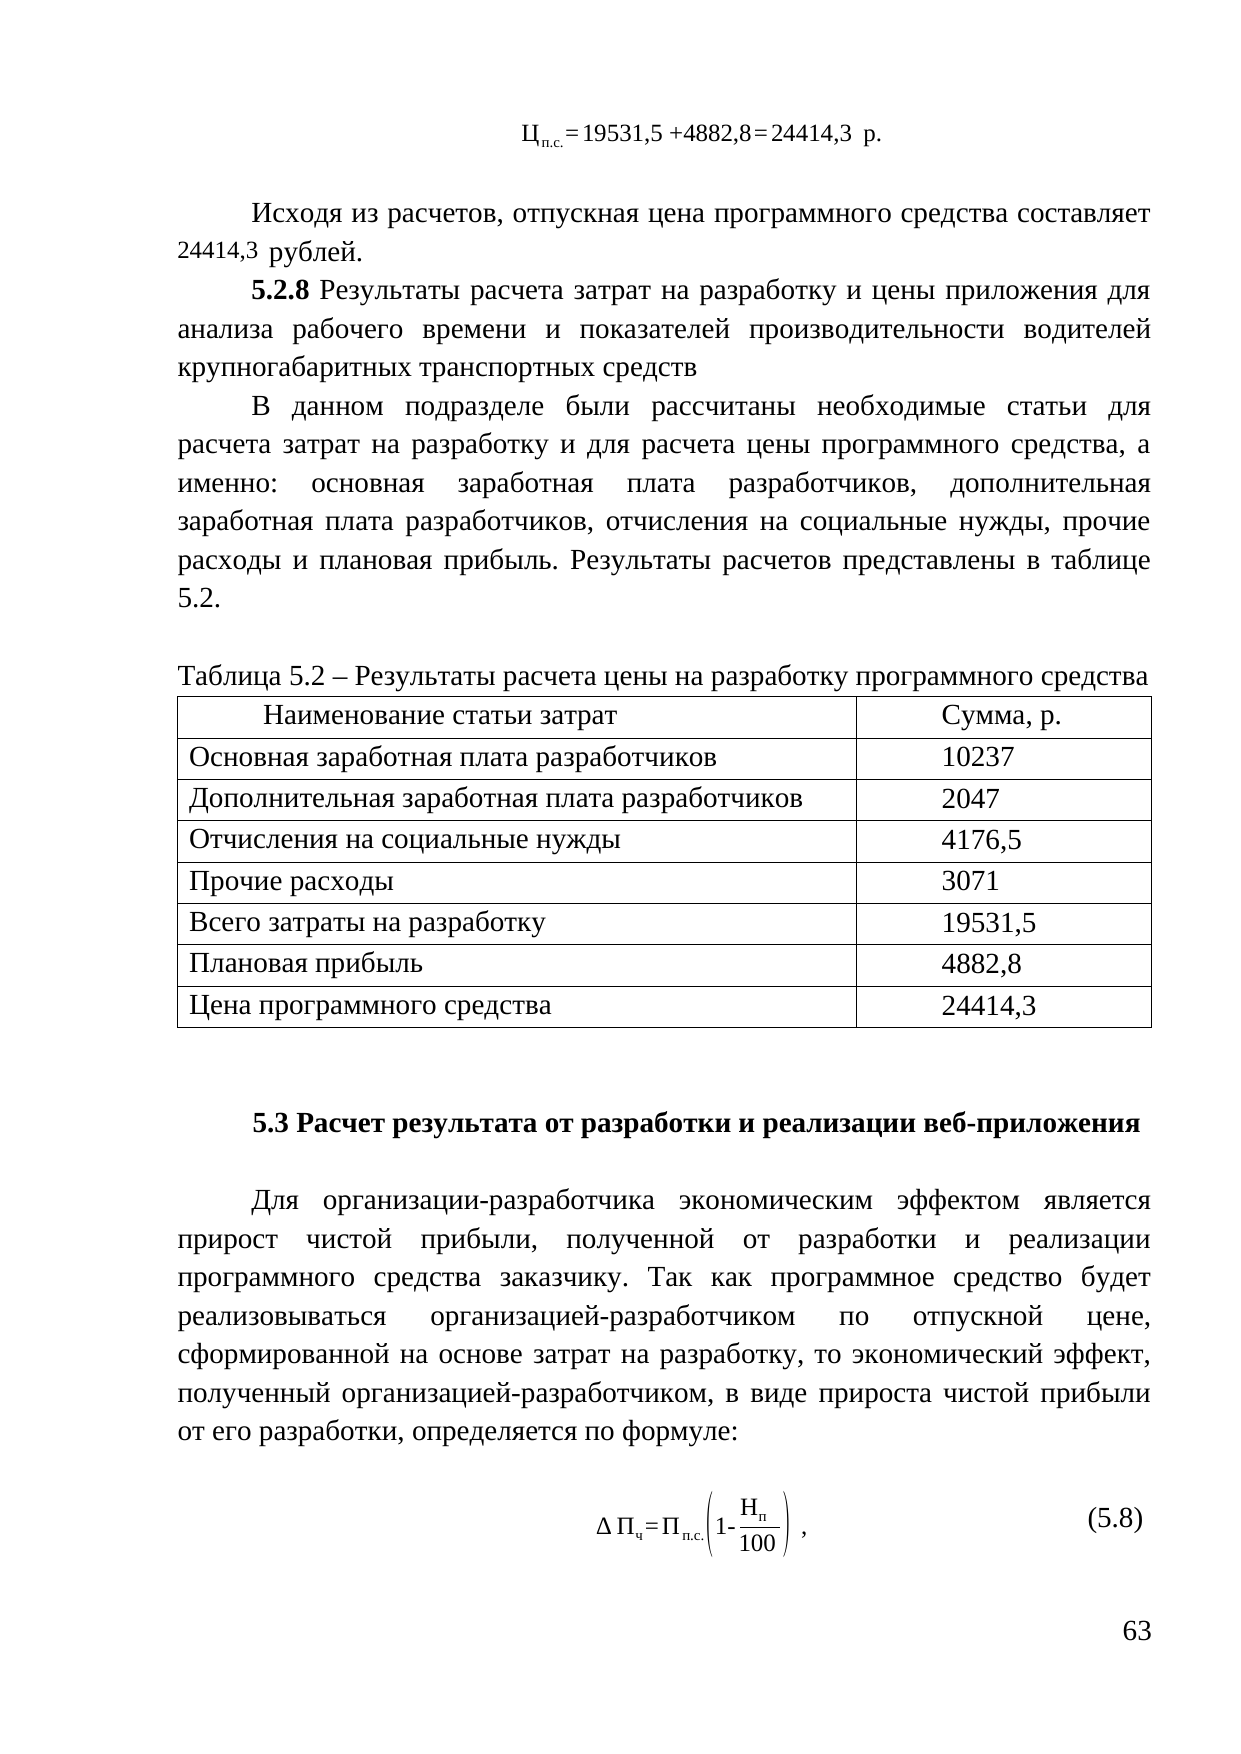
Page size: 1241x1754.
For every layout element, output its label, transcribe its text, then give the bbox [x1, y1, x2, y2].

table_header Наименование статьи затрат [178, 697, 856, 738]
subtitle 5.3 Расчет результата от разработки и реализации веб-приложения [252, 1105, 1152, 1139]
table_cell Дополнительная заработная плата разработчиков [178, 780, 856, 820]
table_cell 2047 [857, 780, 1151, 820]
text Для организации-разработчика экономическим эффектом является прирост чистой прибыли, полученной от разработки и реализации программного средства заказчику. Так как программное средство будет реализовываться организацией-разработчиком по отпускной цене, сформированной на основе затрат на разработку, то экономический эффект, полученный организацией-разработчиком, в виде прироста чистой прибыли от его разработки, определяется по формуле: [177, 1182, 1152, 1447]
table_cell 4176,5 [857, 821, 1151, 862]
table_cell Плановая прибыль [178, 945, 856, 986]
table_cell 4882,8 [857, 945, 1151, 986]
table_cell Прочие расходы [178, 863, 856, 903]
table_cell Отчисления на социальные нужды [178, 821, 856, 862]
table_header Сумма, р. [857, 697, 1151, 738]
text Исходя из расчетов, отпускная цена программного средства составляет рублей. [177, 195, 1152, 267]
table_cell Всего затраты на разработку [178, 904, 856, 944]
table_cell Основная заработная плата разработчиков [178, 739, 856, 779]
table_cell 3071 [857, 863, 1151, 903]
table_cell Цена программного средства [178, 987, 856, 1027]
text Таблица 5.2 ‒ Результаты расчета цены на разработку программного средства [177, 658, 1152, 691]
table_cell 19531,5 [857, 904, 1151, 944]
table_cell 10237 [857, 739, 1151, 779]
text В данном подразделе были рассчитаны необходимые статьи для расчета затрат на разработку и для расчета цены программного средства, а именно: основная заработная плата разработчиков, дополнительная заработная плата разработчиков, отчисления на социальные нужды, прочие расходы и плановая прибыль. Результаты расчетов представлены в таблице 5.2. [177, 388, 1152, 614]
text 5.2.8 Результаты расчета затрат на разработку и цены приложения для анализа рабочего времени и показателей производительности водителей крупногабаритных транспортных средств [177, 272, 1152, 383]
table_cell 24414,3 [857, 987, 1151, 1027]
